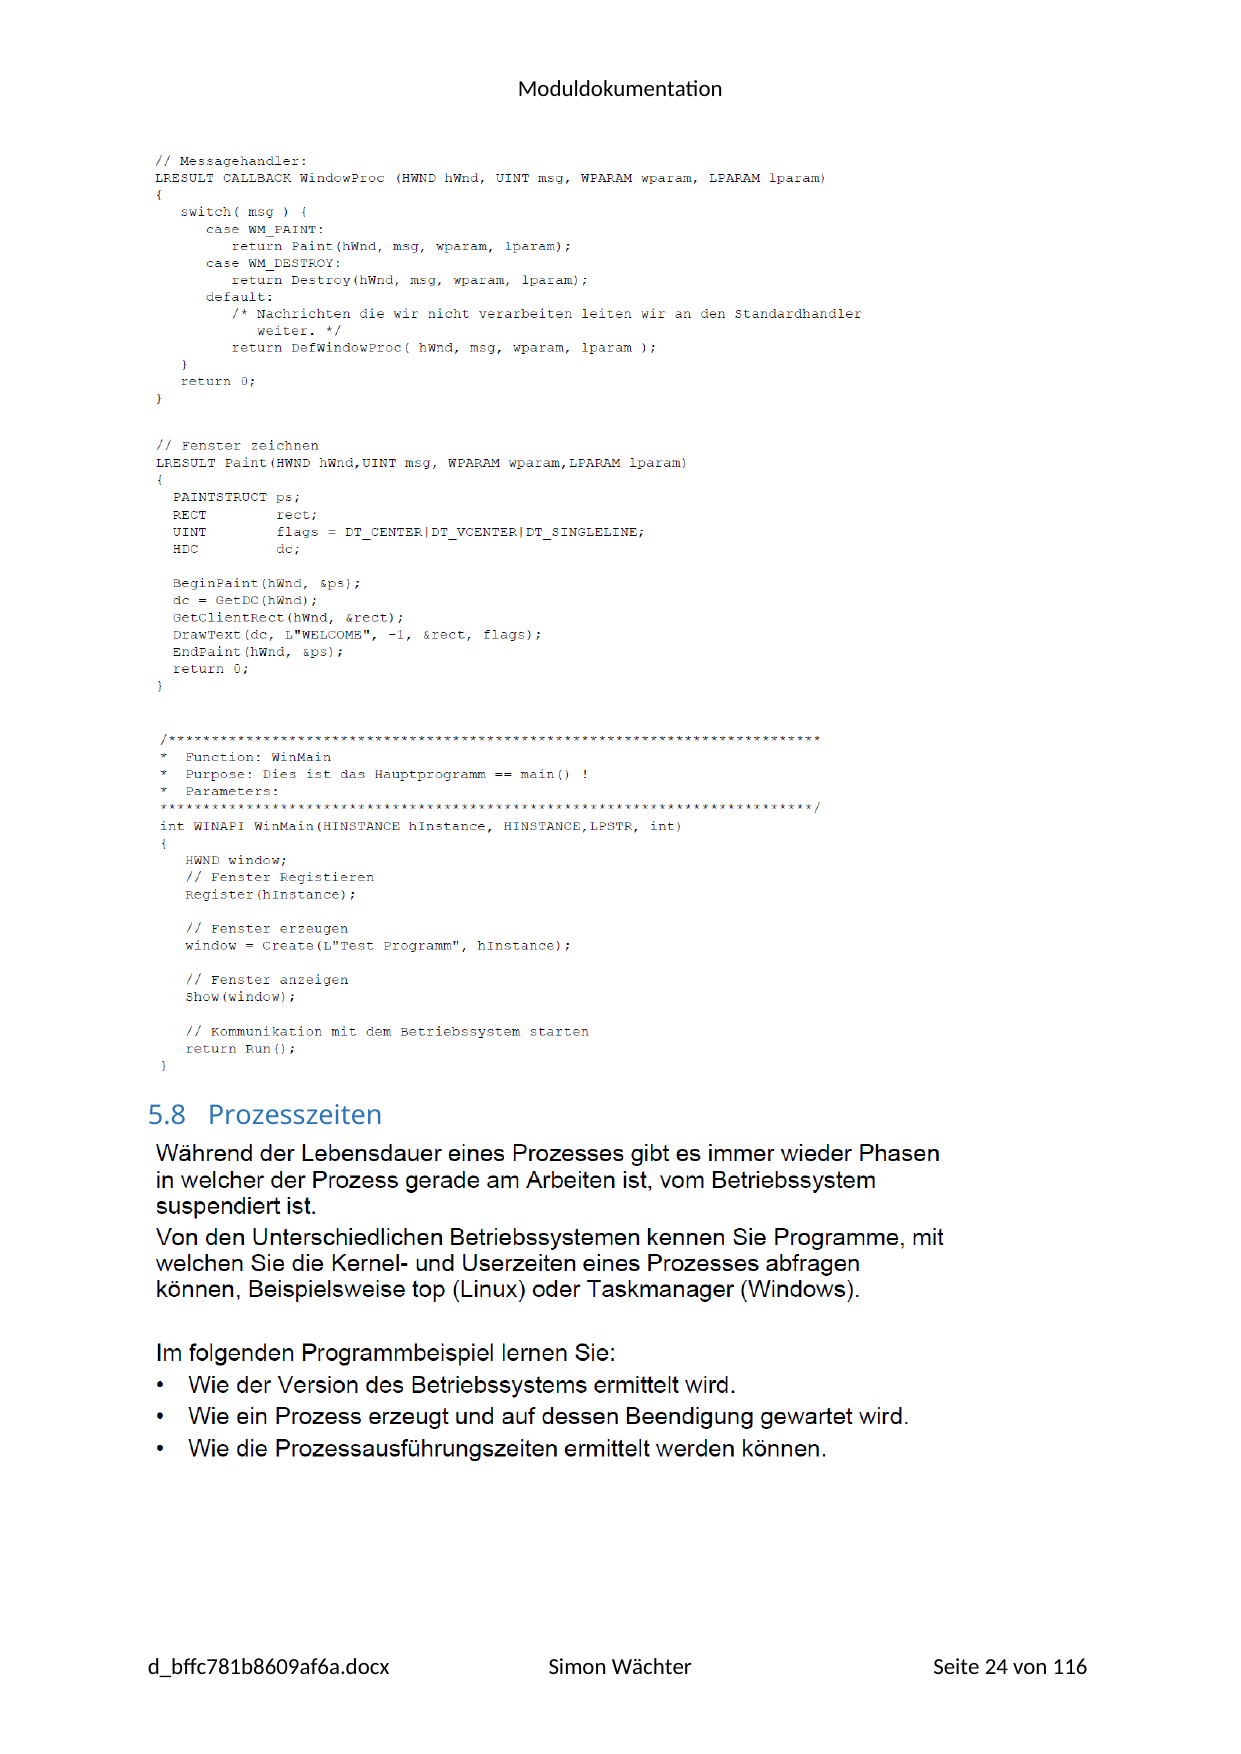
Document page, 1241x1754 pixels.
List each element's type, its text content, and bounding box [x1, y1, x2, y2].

picture [147, 1135, 961, 1471]
subtitle Prozesszeiten [148, 1096, 1093, 1133]
picture [147, 430, 951, 709]
picture [147, 727, 955, 1077]
picture [147, 147, 944, 411]
